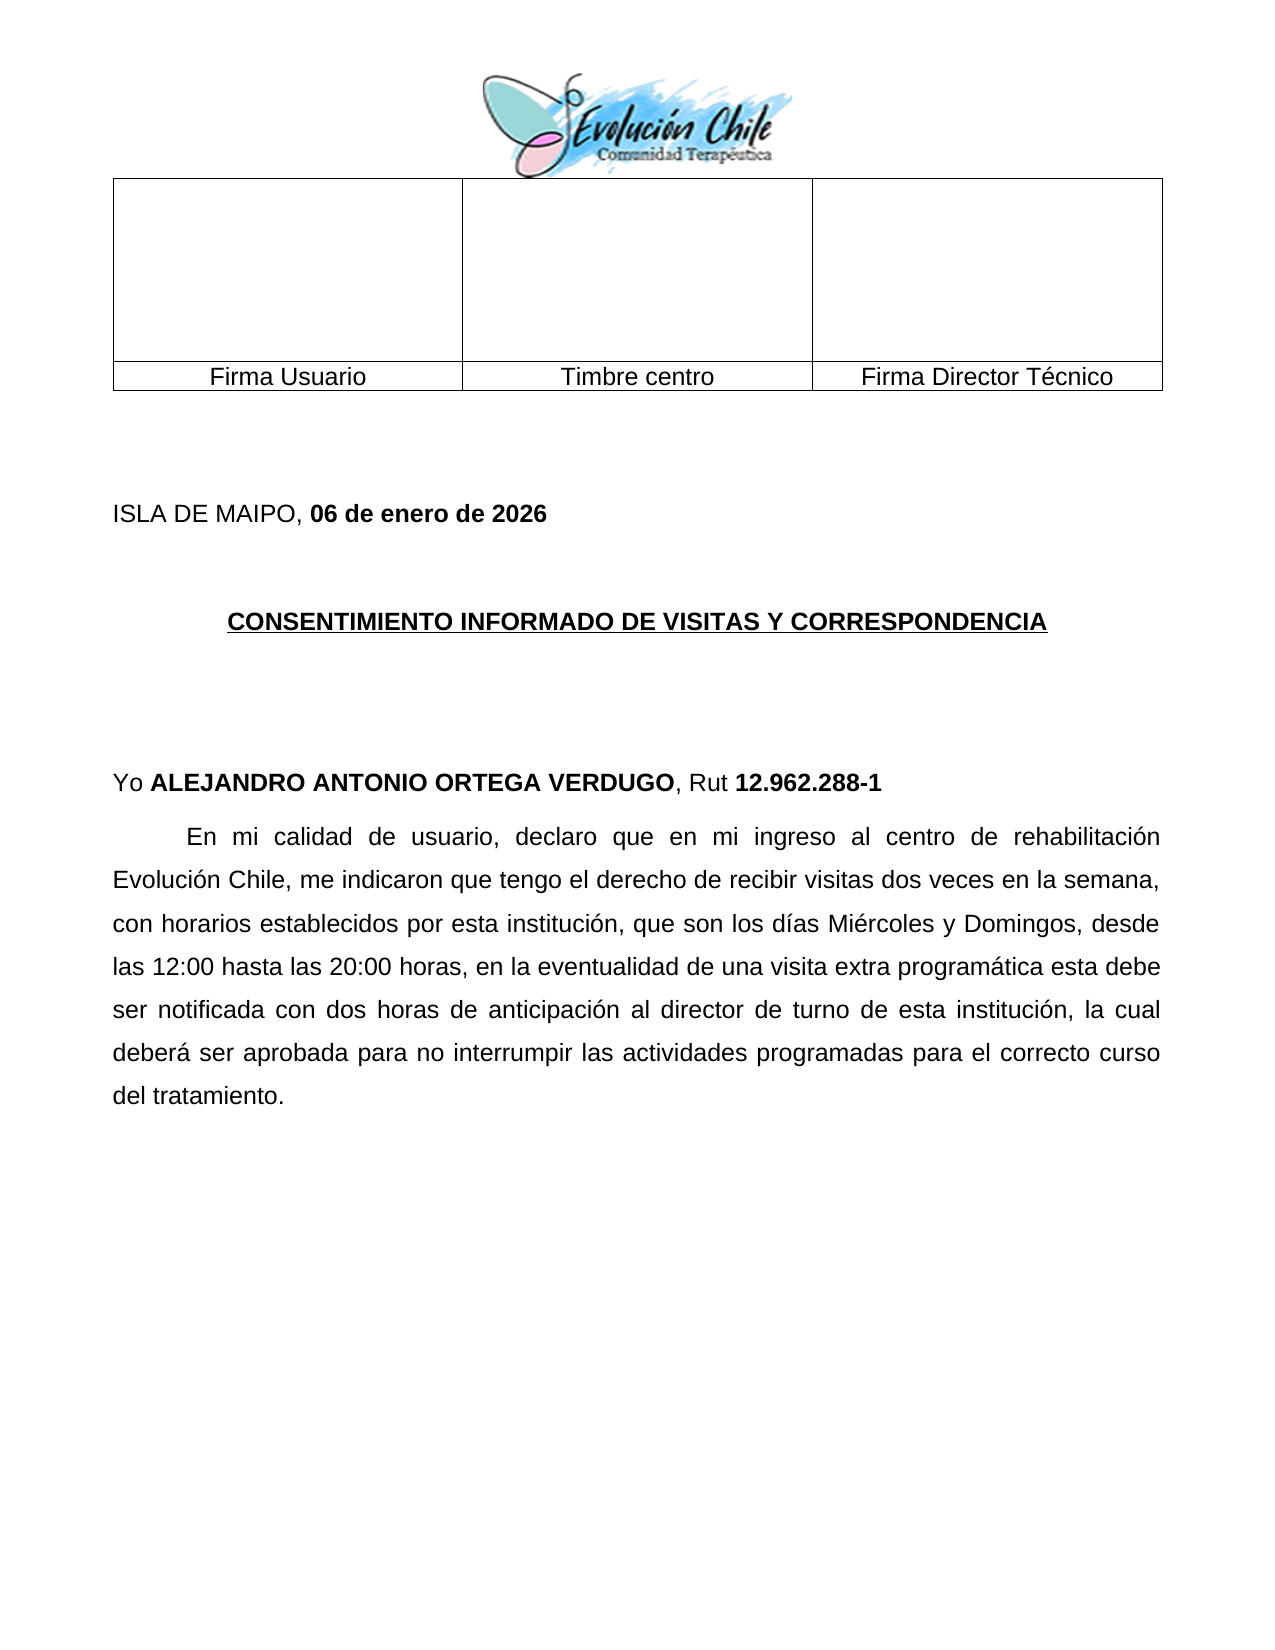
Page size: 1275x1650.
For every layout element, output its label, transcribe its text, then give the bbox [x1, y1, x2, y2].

table_cell Firma Usuario [114, 362, 462, 390]
text ISLA DE MAIPO, 06 de enero de 2026 [112, 499, 1162, 528]
text Yo ALEJANDRO ANTONIO ORTEGA VERDUGO, Rut 12.962.288-1 [112, 768, 1162, 797]
text En mi calidad de usuario, declaro que en mi ingreso al centro de rehabilitación Evolución Chile, me indicaron que tengo el derecho de recibir visitas dos veces en la semana, con horarios establecidos por esta institución, que son los días Miércoles y Domingos, desde las 12:00 hasta las 20:00 horas, en la eventualidad de una visita extra programática esta debe ser notificada con dos horas de anticipación al director de turno de esta institución, la cual deberá ser aprobada para no interrumpir las actividades programadas para el correcto curso del tratamiento. [112, 822, 1162, 1110]
text CONSENTIMIENTO INFORMADO DE VISITAS Y CORRESPONDENCIA [112, 607, 1162, 636]
table_header [114, 179, 462, 361]
table_cell Firma Director Técnico [813, 362, 1162, 390]
table_header [463, 179, 812, 361]
table_cell Timbre centro [463, 362, 812, 390]
table_header [813, 179, 1162, 361]
picture [482, 73, 793, 178]
